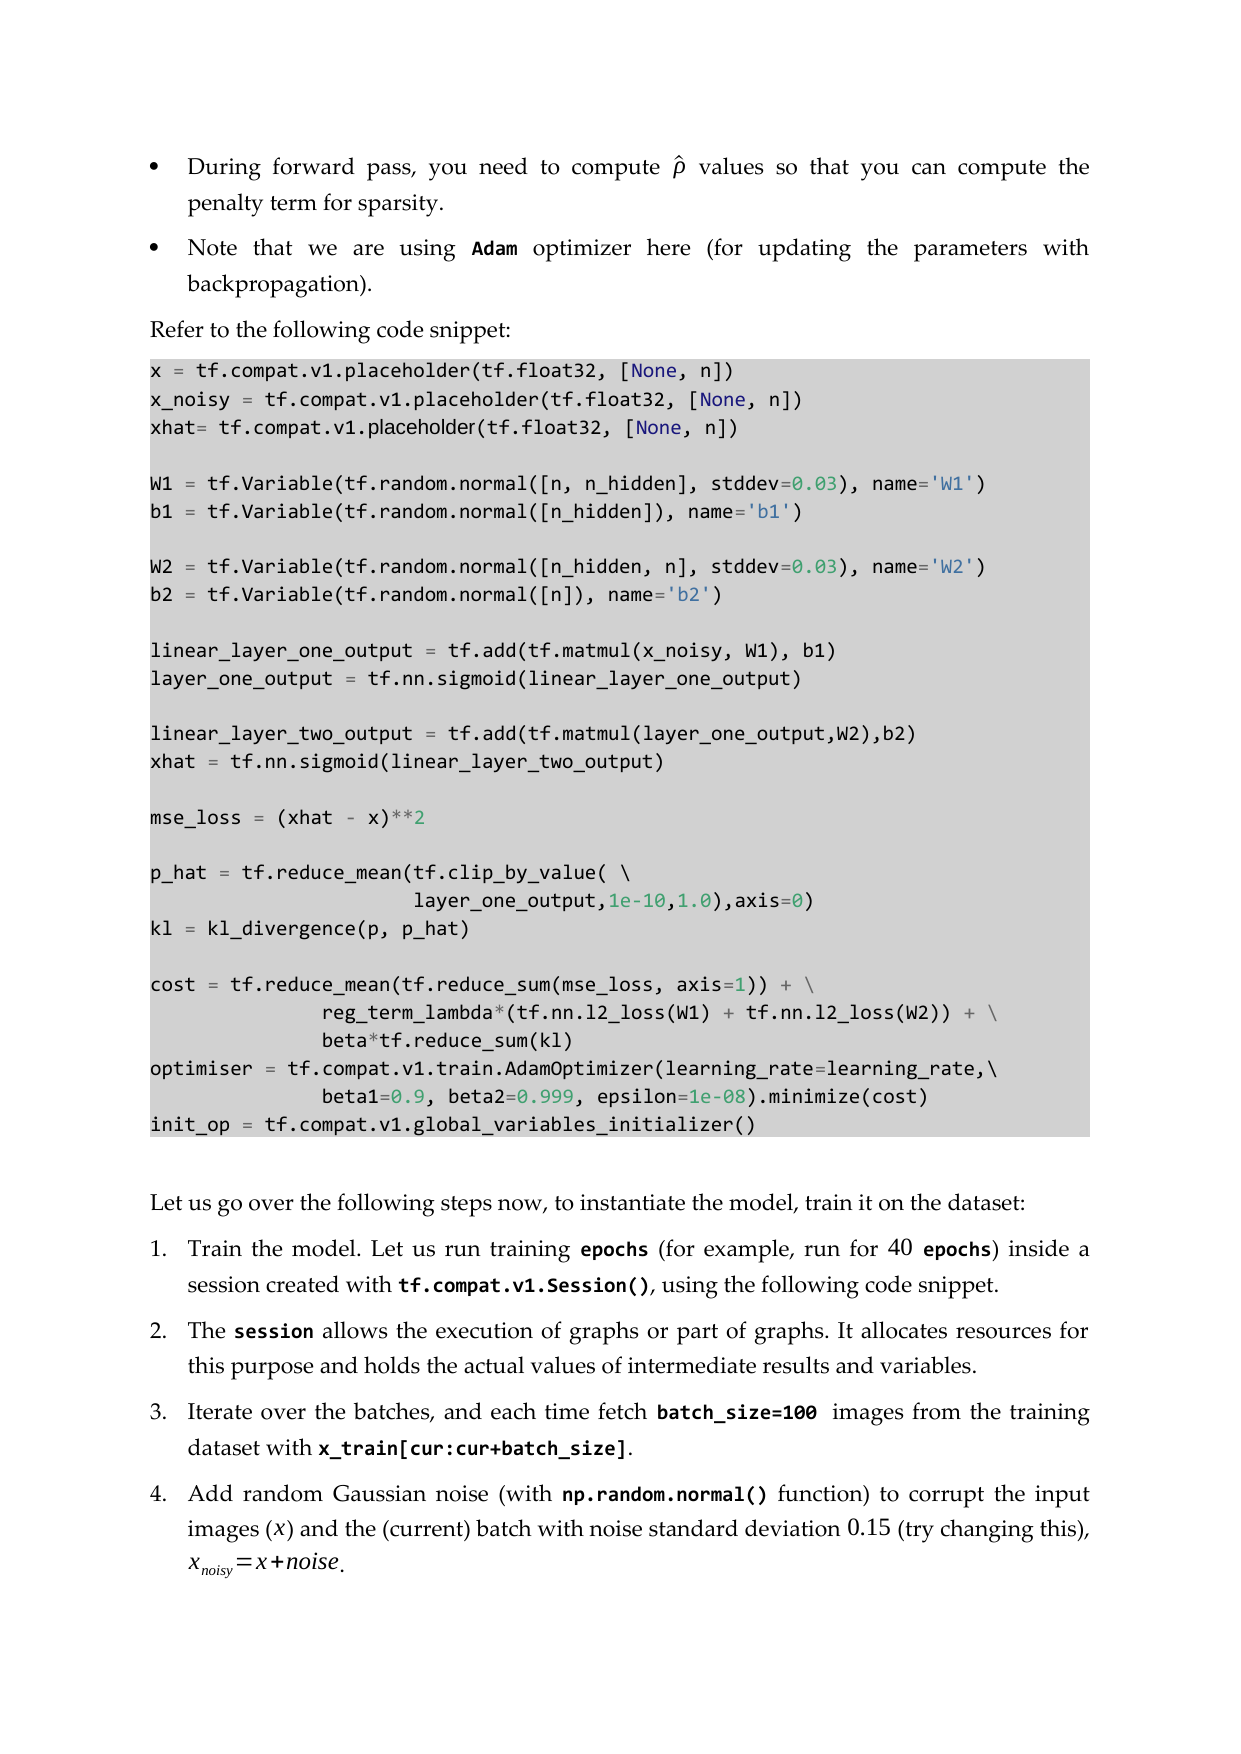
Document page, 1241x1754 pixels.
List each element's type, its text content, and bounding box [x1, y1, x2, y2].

list The session allows the execution of graphs or part of graphs. It allocates resources for this purpose and holds the actual values of intermediate results and variables. [150, 1314, 1090, 1380]
list During forward pass, you need to compute values so that you can compute the penalty term for sparsity. [150, 150, 1090, 216]
list Note that we are using Adam optimizer here (for updating the parameters with backpropagation). [150, 231, 1090, 298]
text Refer to the following code snippet: [150, 313, 1090, 344]
list Train the model. Let us run training epochs (for example, run for epochs) inside a session created with tf.compat.v1.Session(), using the following code snippet. [150, 1232, 1090, 1299]
text Let us go over the following steps now, to instantiate the model, train it on the dataset: [150, 1186, 1090, 1217]
list Add random Gaussian noise (with np.random.normal() function) to corrupt the input images () and the (current) batch with noise standard deviation (try changing this), . [150, 1477, 1090, 1579]
text x = tf.compat.v1.placeholder(tf.float32, [None, n]) x_noisy = tf.compat.v1.placeholder(tf.float32, [None, n]) xhat= tf.compat.v1.placeholder(tf.float32, [None, n]) W1 = tf.Variable(tf.random.normal([n, n_hidden], stddev=0.03), name='W1') b1 = tf.Variable(tf.random.normal([n_hidden]), name='b1') W2 = tf.Variable(tf.random.normal([n_hidden, n], stddev=0.03), name='W2') b2 = tf.Variable(tf.random.normal([n]), name='b2') linear_layer_one_output = tf.add(tf.matmul(x_noisy, W1), b1) layer_one_output = tf.nn.sigmoid(linear_layer_one_output) linear_layer_two_output = tf.add(tf.matmul(layer_one_output,W2),b2) xhat = tf.nn.sigmoid(linear_layer_two_output) mse_loss = (xhat - x)**2 p_hat = tf.reduce_mean(tf.clip_by_value( \ layer_one_output,1e-10,1.0),axis=0) kl = kl_divergence(p, p_hat) cost = tf.reduce_mean(tf.reduce_sum(mse_loss, axis=1)) + \ reg_term_lambda*(tf.nn.l2_loss(W1) + tf.nn.l2_loss(W2)) + \ beta*tf.reduce_sum(kl) optimiser = tf.compat.v1.train.AdamOptimizer(learning_rate=learning_rate,\ beta1=0.9, beta2=0.999, epsilon=1e-08).minimize(cost) init_op = tf.compat.v1.global_variables_initializer() [150, 359, 1090, 1137]
list Iterate over the batches, and each time fetch batch_size=100 images from the training dataset with x_train[cur:cur+batch_size]. [150, 1395, 1090, 1462]
